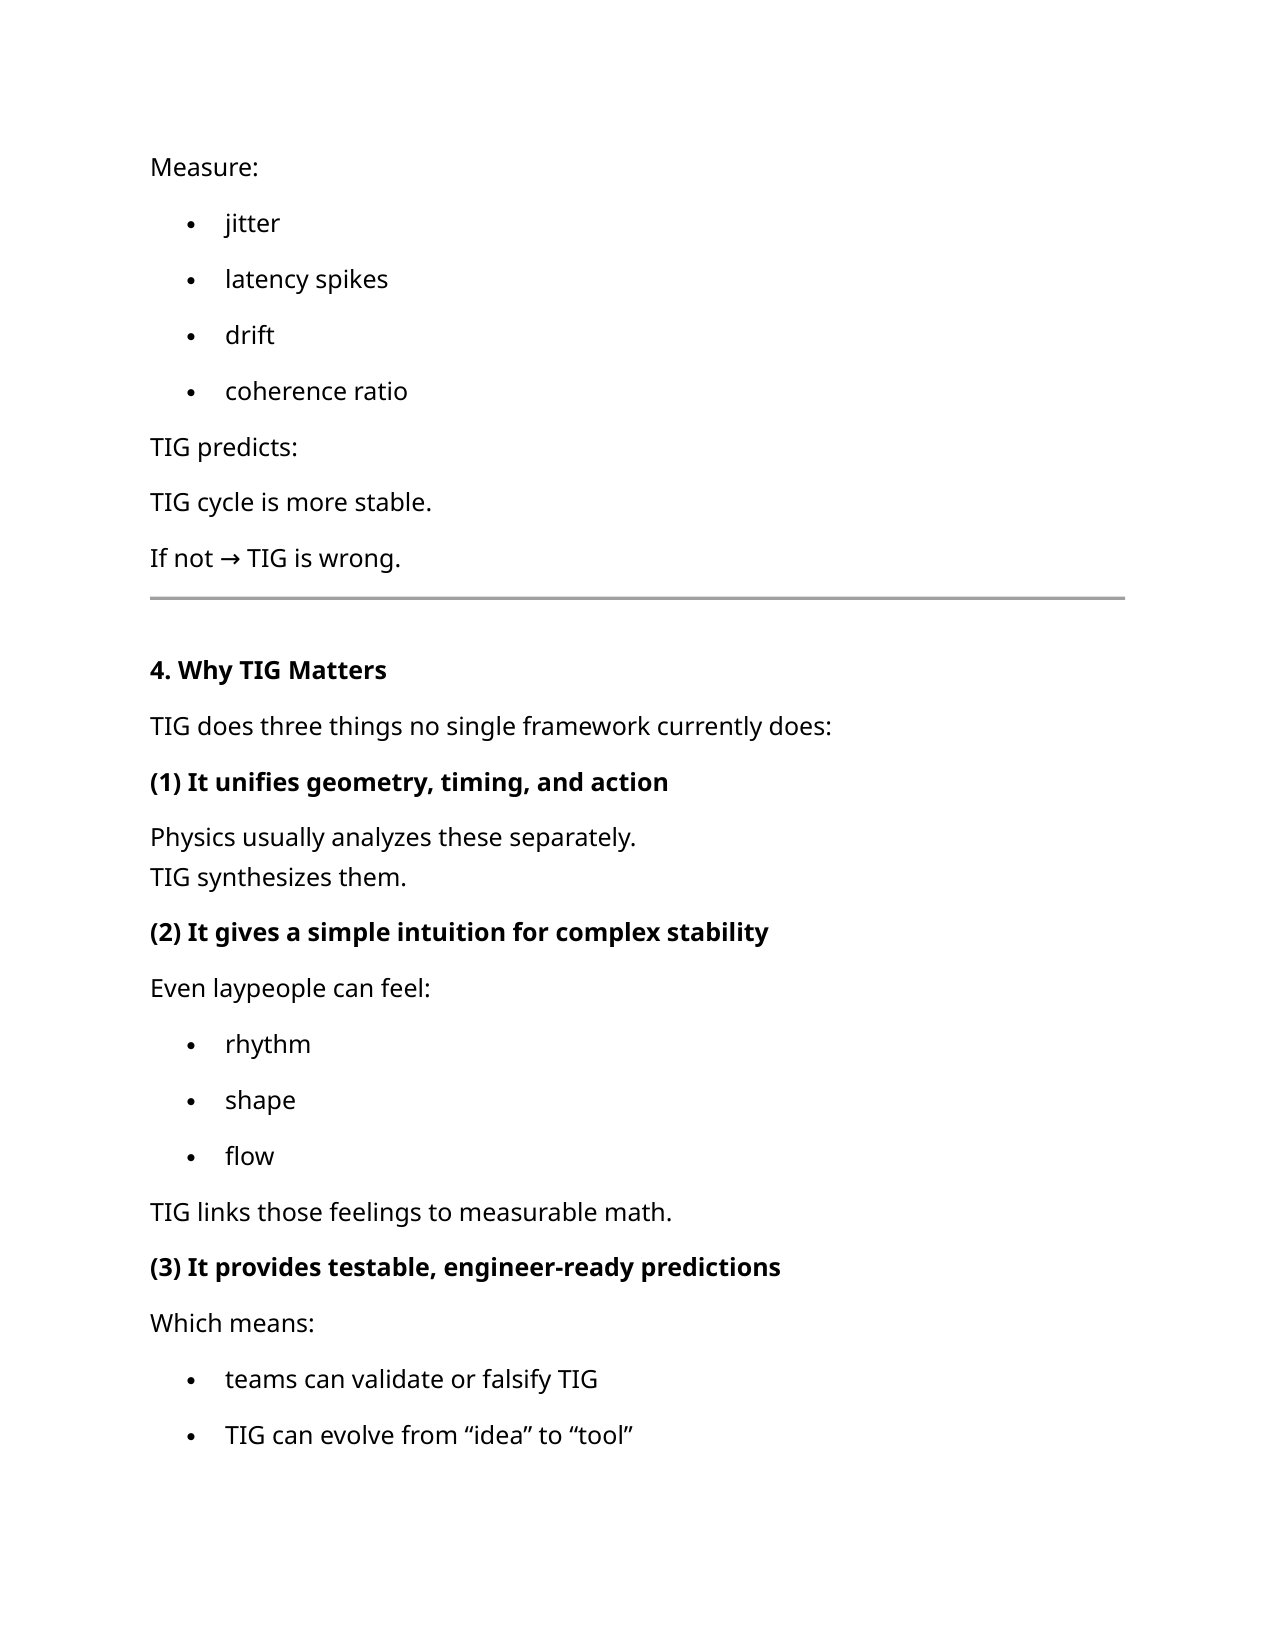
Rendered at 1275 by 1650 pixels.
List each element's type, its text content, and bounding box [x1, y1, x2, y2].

text (1) It unifies geometry, timing, and action [150, 764, 1125, 798]
list latency spikes [187, 262, 1125, 296]
text (3) It provides testable, engineer-ready predictions [150, 1250, 1125, 1284]
list TIG can evolve from “idea” to “tool” [187, 1417, 1125, 1452]
list drift [187, 317, 1125, 352]
list flow [187, 1138, 1125, 1172]
text TIG does three things no single framework currently does: [150, 708, 1125, 742]
text TIG predicts: [150, 429, 1125, 463]
list rhythm [187, 1027, 1125, 1061]
text If not → TIG is wrong. [150, 541, 1125, 575]
text (2) It gives a simple intuition for complex stability [150, 915, 1125, 949]
text TIG links those feelings to measurable math. [150, 1194, 1125, 1228]
text Even laypeople can feel: [150, 971, 1125, 1005]
text Measure: [150, 150, 1125, 184]
list teams can validate or falsify TIG [187, 1362, 1125, 1396]
text 4. Why TIG Matters [150, 652, 1125, 687]
list shape [187, 1082, 1125, 1117]
text Which means: [150, 1306, 1125, 1340]
text TIG cycle is more stable. [150, 485, 1125, 519]
text Physics usually analyzes these separately. TIG synthesizes them. [150, 820, 1125, 893]
list coherence ratio [187, 373, 1125, 407]
list jitter [187, 206, 1125, 240]
